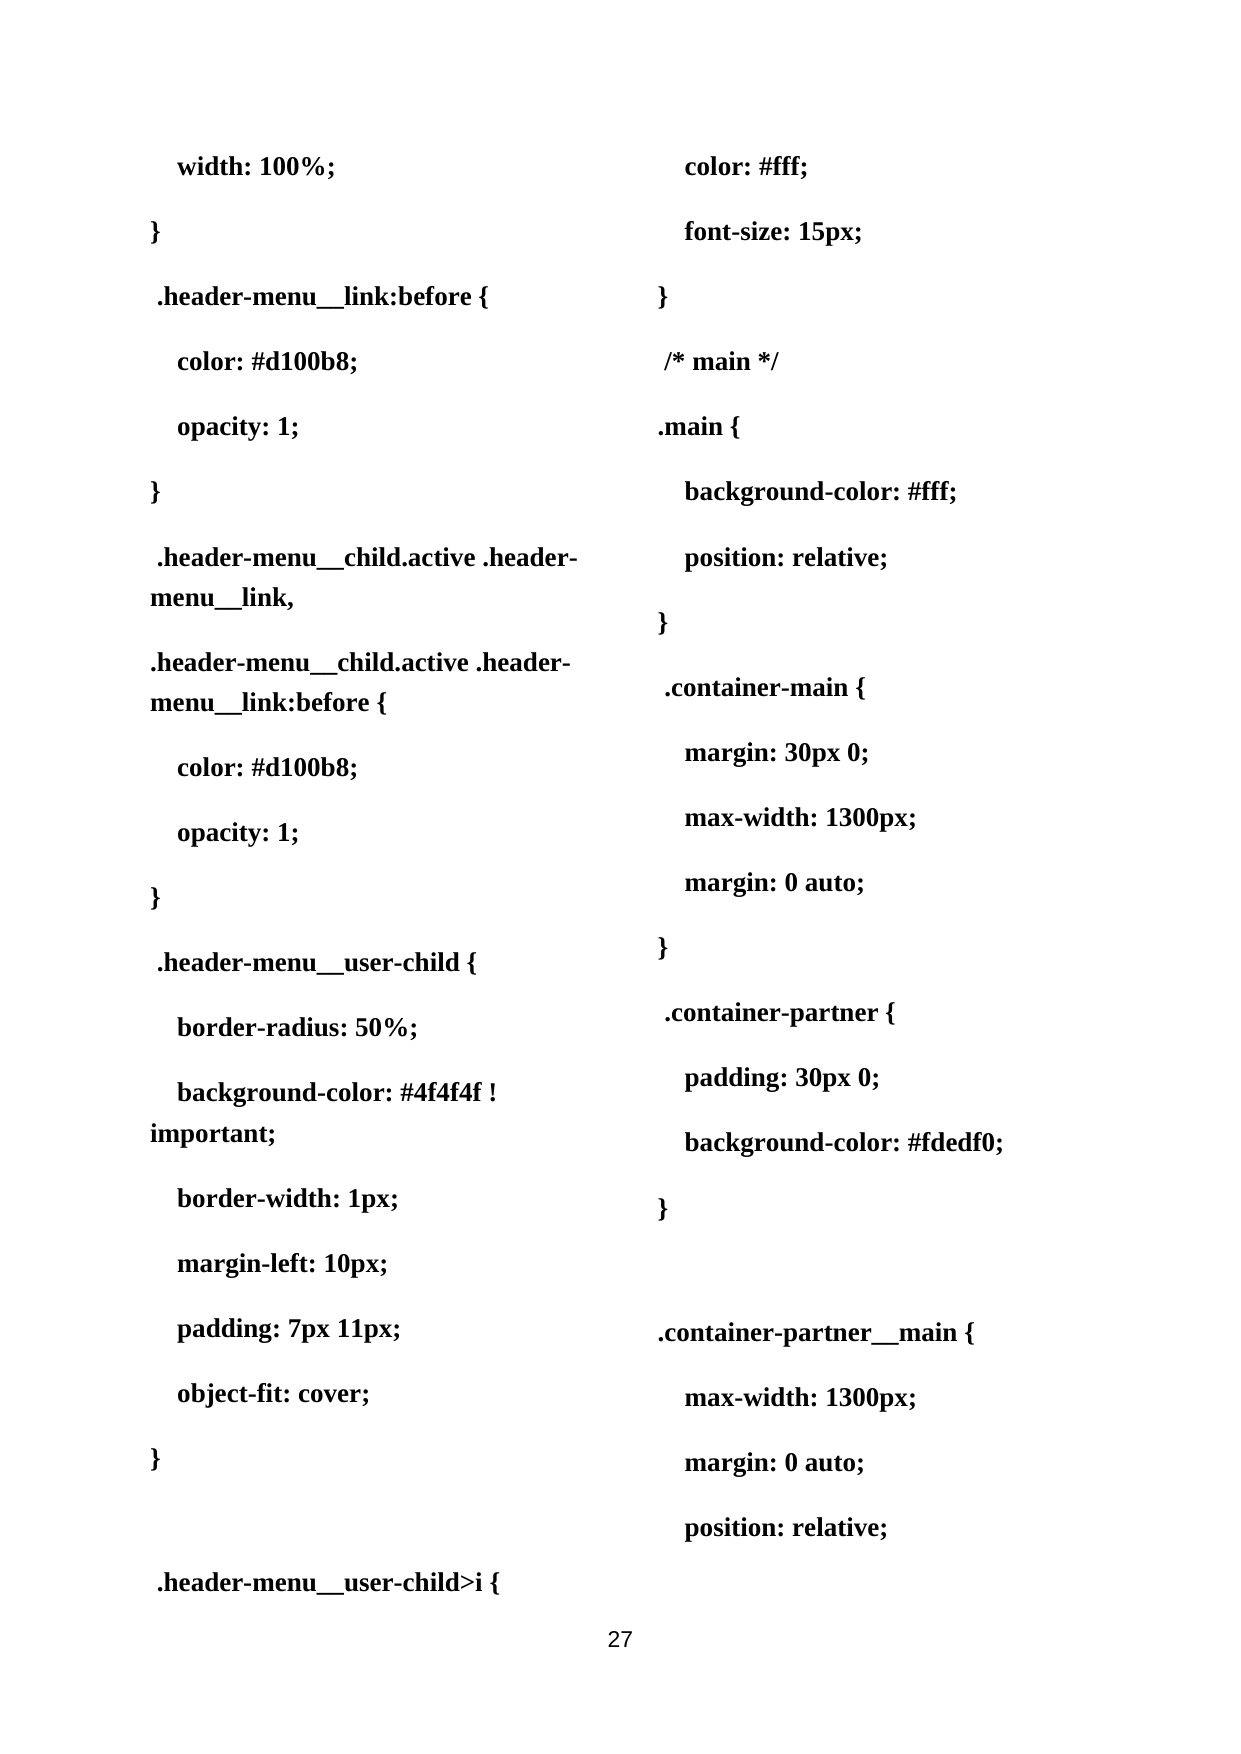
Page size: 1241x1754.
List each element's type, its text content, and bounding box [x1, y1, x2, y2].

text } [657, 1192, 1090, 1223]
text .container-partner__main { [657, 1316, 1090, 1347]
text } [150, 881, 582, 912]
text position: relative; [657, 1511, 1090, 1542]
text border-width: 1px; [150, 1182, 582, 1213]
text /* main */ [657, 345, 1090, 376]
text opacity: 1; [150, 410, 582, 442]
text .header-menu__link:before { [150, 280, 582, 311]
text } [150, 215, 582, 246]
text background-color: #4f4f4f !important; [150, 1077, 582, 1148]
text margin-left: 10px; [150, 1247, 582, 1278]
text object-fit: cover; [150, 1377, 582, 1408]
text color: #fff; [657, 150, 1090, 181]
text font-size: 15px; [657, 215, 1090, 246]
text padding: 7px 11px; [150, 1312, 582, 1343]
text margin: 0 auto; [657, 866, 1090, 897]
text background-color: #fdedf0; [657, 1127, 1090, 1158]
text color: #d100b8; [150, 751, 582, 782]
text .main { [657, 410, 1090, 442]
text .header-menu__user-child { [150, 946, 582, 977]
text .header-menu__child.active .header-menu__link, [150, 541, 582, 612]
text max-width: 1300px; [657, 1381, 1090, 1412]
text .container-partner { [657, 996, 1090, 1027]
text } [657, 931, 1090, 962]
text background-color: #fff; [657, 476, 1090, 507]
text position: relative; [657, 541, 1090, 572]
text } [150, 1442, 582, 1473]
text .container-main { [657, 671, 1090, 702]
text border-radius: 50%; [150, 1011, 582, 1043]
text max-width: 1300px; [657, 801, 1090, 832]
text padding: 30px 0; [657, 1061, 1090, 1093]
text .header-menu__user-child>i { [150, 1566, 582, 1597]
text margin: 30px 0; [657, 736, 1090, 767]
text } [657, 280, 1090, 311]
text .header-menu__child.active .header-menu__link:before { [150, 646, 582, 717]
text } [150, 476, 582, 507]
text color: #d100b8; [150, 345, 582, 376]
text margin: 0 auto; [657, 1446, 1090, 1477]
text opacity: 1; [150, 816, 582, 847]
text width: 100%; [150, 150, 582, 181]
text } [657, 606, 1090, 637]
